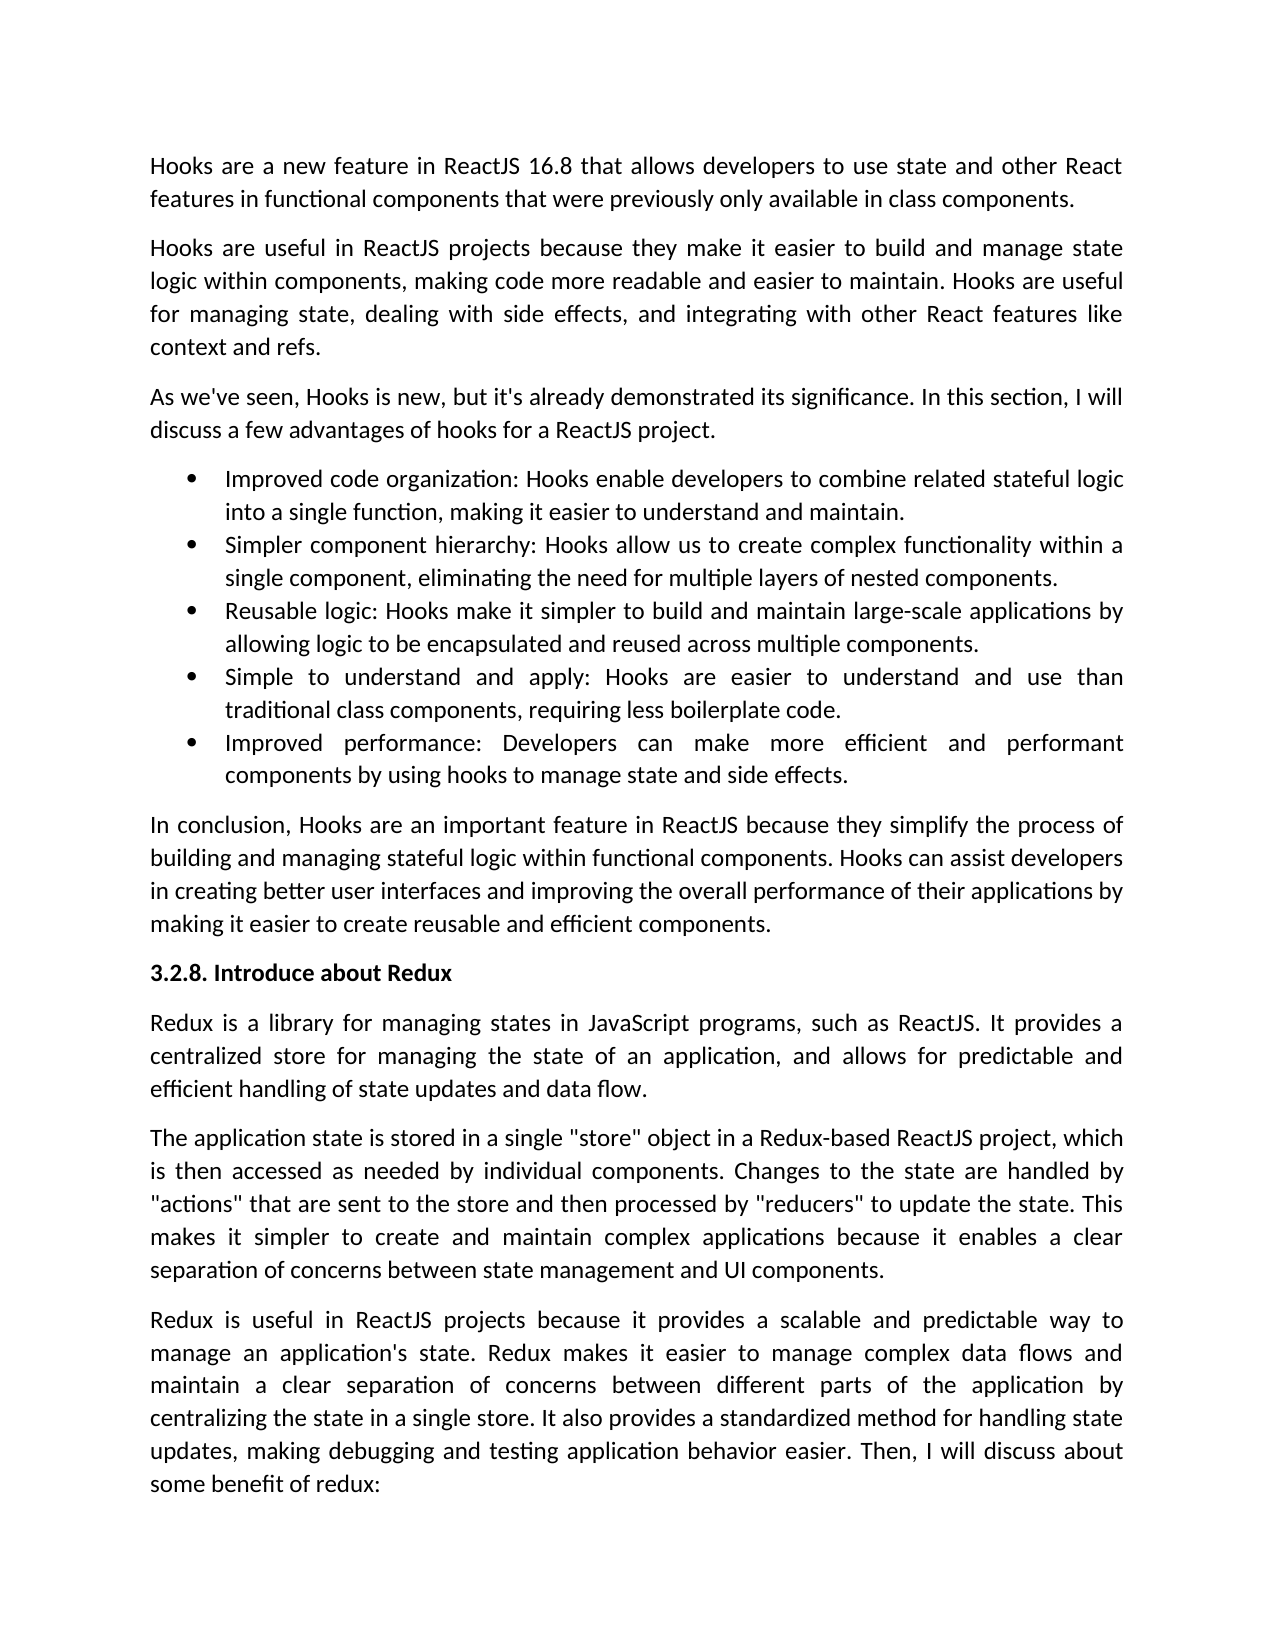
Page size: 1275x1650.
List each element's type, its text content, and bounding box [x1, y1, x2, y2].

text Redux is a library for managing states in JavaScript programs, such as ReactJS. It provides a centralized store for managing the state of an application, and allows for predictable and efficient handling of state updates and data flow. [150, 1007, 1125, 1103]
list Simpler component hierarchy: Hooks allow us to create complex functionality within a single component, eliminating the need for multiple layers of nested components. [187, 529, 1125, 593]
list Improved performance: Developers can make more efficient and performant components by using hooks to manage state and side effects. [187, 727, 1125, 790]
text The application state is stored in a single "store" object in a Redux-based ReactJS project, which is then accessed as needed by individual components. Changes to the state are handled by "actions" that are sent to the store and then processed by "reducers" to update the state. This makes it simpler to create and maintain complex applications because it enables a clear separation of concerns between state management and UI components. [150, 1122, 1125, 1285]
list Reusable logic: Hooks make it simpler to build and maintain large-scale applications by allowing logic to be encapsulated and reused across multiple components. [187, 595, 1125, 658]
list Improved code organization: Hooks enable developers to combine related stateful logic into a single function, making it easier to understand and maintain. [187, 463, 1125, 527]
list Simple to understand and apply: Hooks are easier to understand and use than traditional class components, requiring less boilerplate code. [187, 661, 1125, 724]
text Redux is useful in ReactJS projects because it provides a scalable and predictable way to manage an application's state. Redux makes it easier to manage complex data flows and maintain a clear separation of concerns between different parts of the application by centralizing the state in a single store. It also provides a standardized method for handling state updates, making debugging and testing application behavior easier. Then, I will discuss about some benefit of redux: [150, 1304, 1125, 1499]
text Hooks are a new feature in ReactJS 16.8 that allows developers to use state and other React features in functional components that were previously only available in class components. [150, 150, 1125, 213]
text Hooks are useful in ReactJS projects because they make it easier to build and manage state logic within components, making code more readable and easier to maintain. Hooks are useful for managing state, dealing with side effects, and integrating with other React features like context and refs. [150, 232, 1125, 362]
text 3.2.8. Introduce about Redux [150, 957, 1125, 988]
text As we've seen, Hooks is new, but it's already demonstrated its significance. In this section, I will discuss a few advantages of hooks for a ReactJS project. [150, 381, 1125, 444]
text In conclusion, Hooks are an important feature in ReactJS because they simplify the process of building and managing stateful logic within functional components. Hooks can assist developers in creating better user interfaces and improving the overall performance of their applications by making it easier to create reusable and efficient components. [150, 809, 1125, 938]
